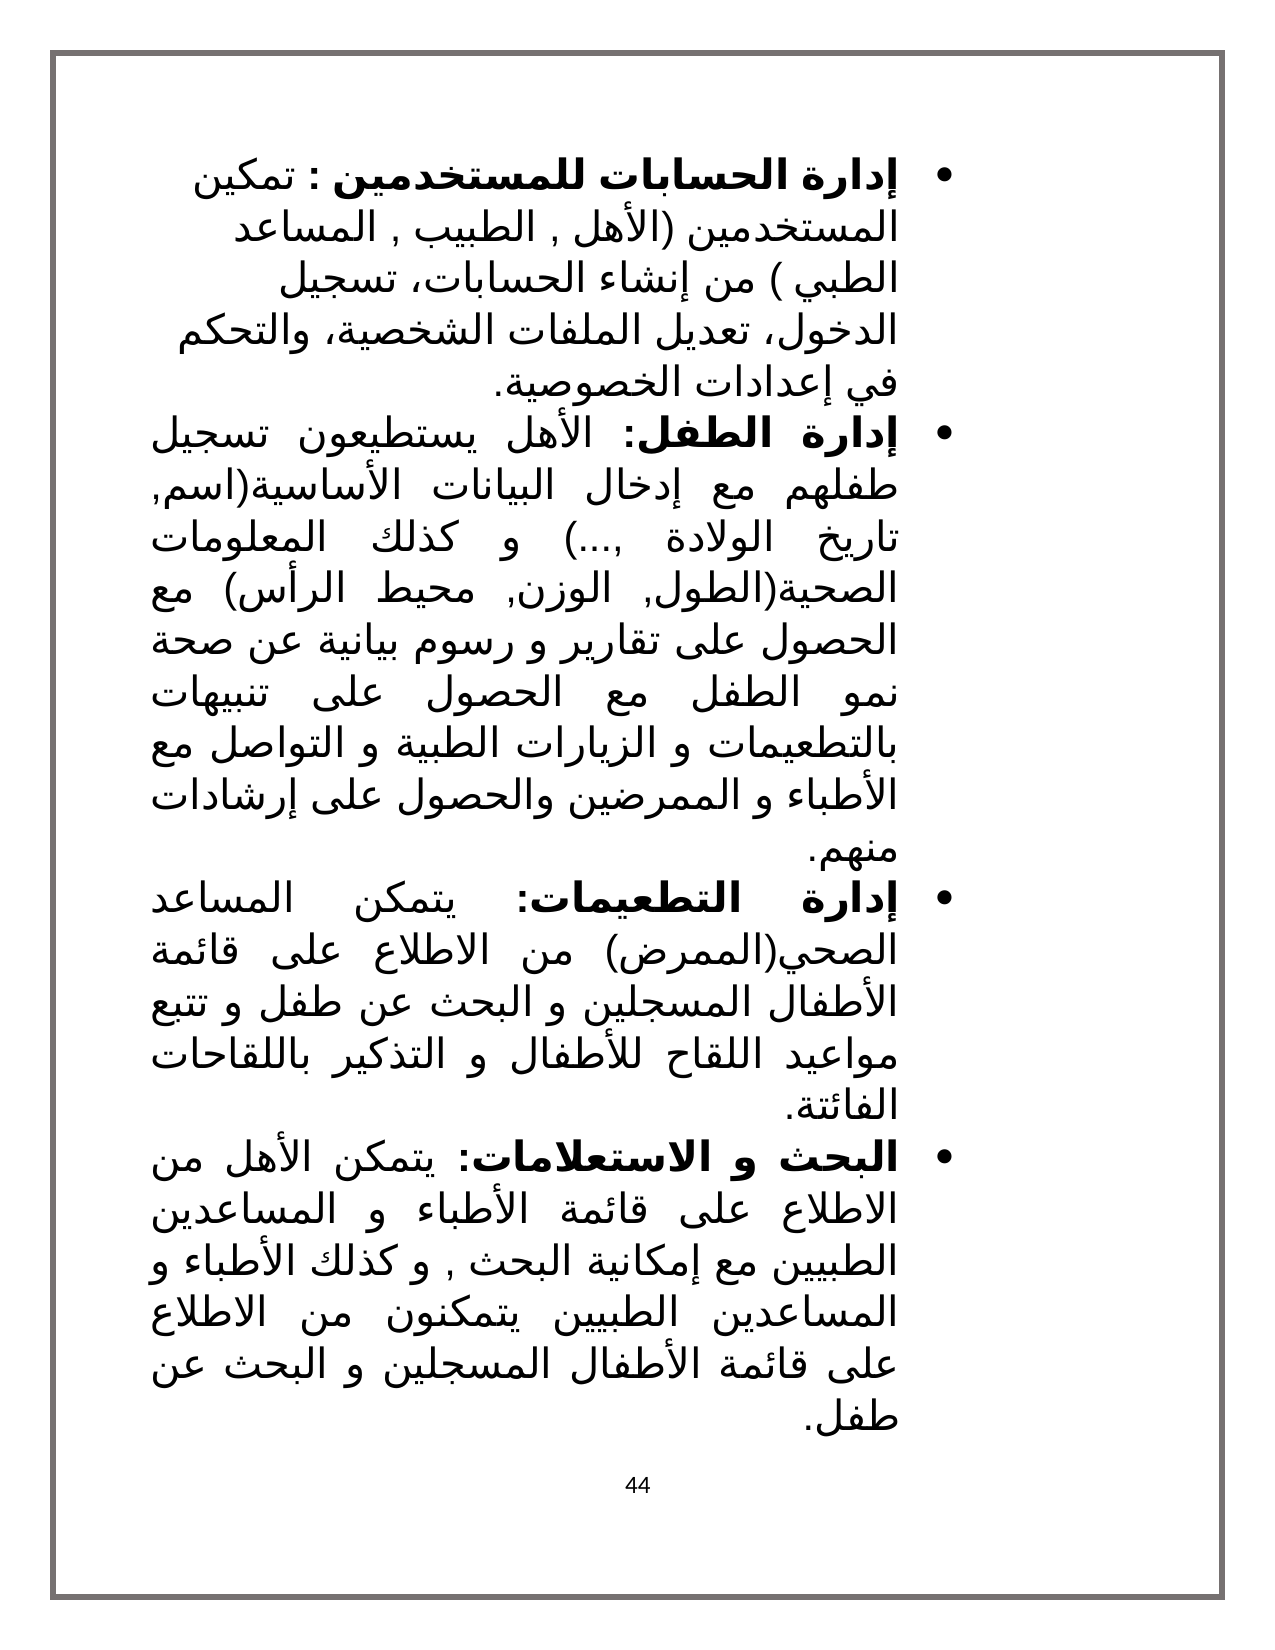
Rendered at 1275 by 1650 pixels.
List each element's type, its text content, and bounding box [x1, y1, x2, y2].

list إدارة الطفل: الأهل يستطيعون تسجيل طفلهم مع إدخال البيانات الأساسية(اسم, تاريخ الولادة ,...) و كذلك المعلومات الصحية(الطول, الوزن, محيط الرأس) مع الحصول على تقارير و رسوم بيانية عن صحة نمو الطفل مع الحصول على تنبيهات بالتطعيمات و الزيارات الطبية و التواصل مع الأطباء و الممرضين والحصول على إرشادات منهم. [150, 408, 937, 870]
list إدارة التطعيمات: يتمكن المساعد الصحي(الممرض) من الاطلاع على قائمة الأطفال المسجلين و البحث عن طفل و تتبع مواعيد اللقاح للأطفال و التذكير باللقاحات الفائتة. [150, 874, 937, 1128]
list البحث و الاستعلامات: يتمكن الأهل من الاطلاع على قائمة الأطباء و المساعدين الطبيين مع إمكانية البحث , و كذلك الأطباء و المساعدين الطبيين يتمكنون من الاطلاع على قائمة الأطفال المسجلين و البحث عن طفل. [150, 1132, 937, 1439]
list إدارة الحسابات للمستخدمين : تمكين المستخدمين (الأهل , الطبيب , المساعد الطبي ) من إنشاء الحسابات، تسجيل الدخول، تعديل الملفات الشخصية، والتحكم في إعدادات الخصوصية. [150, 150, 937, 405]
